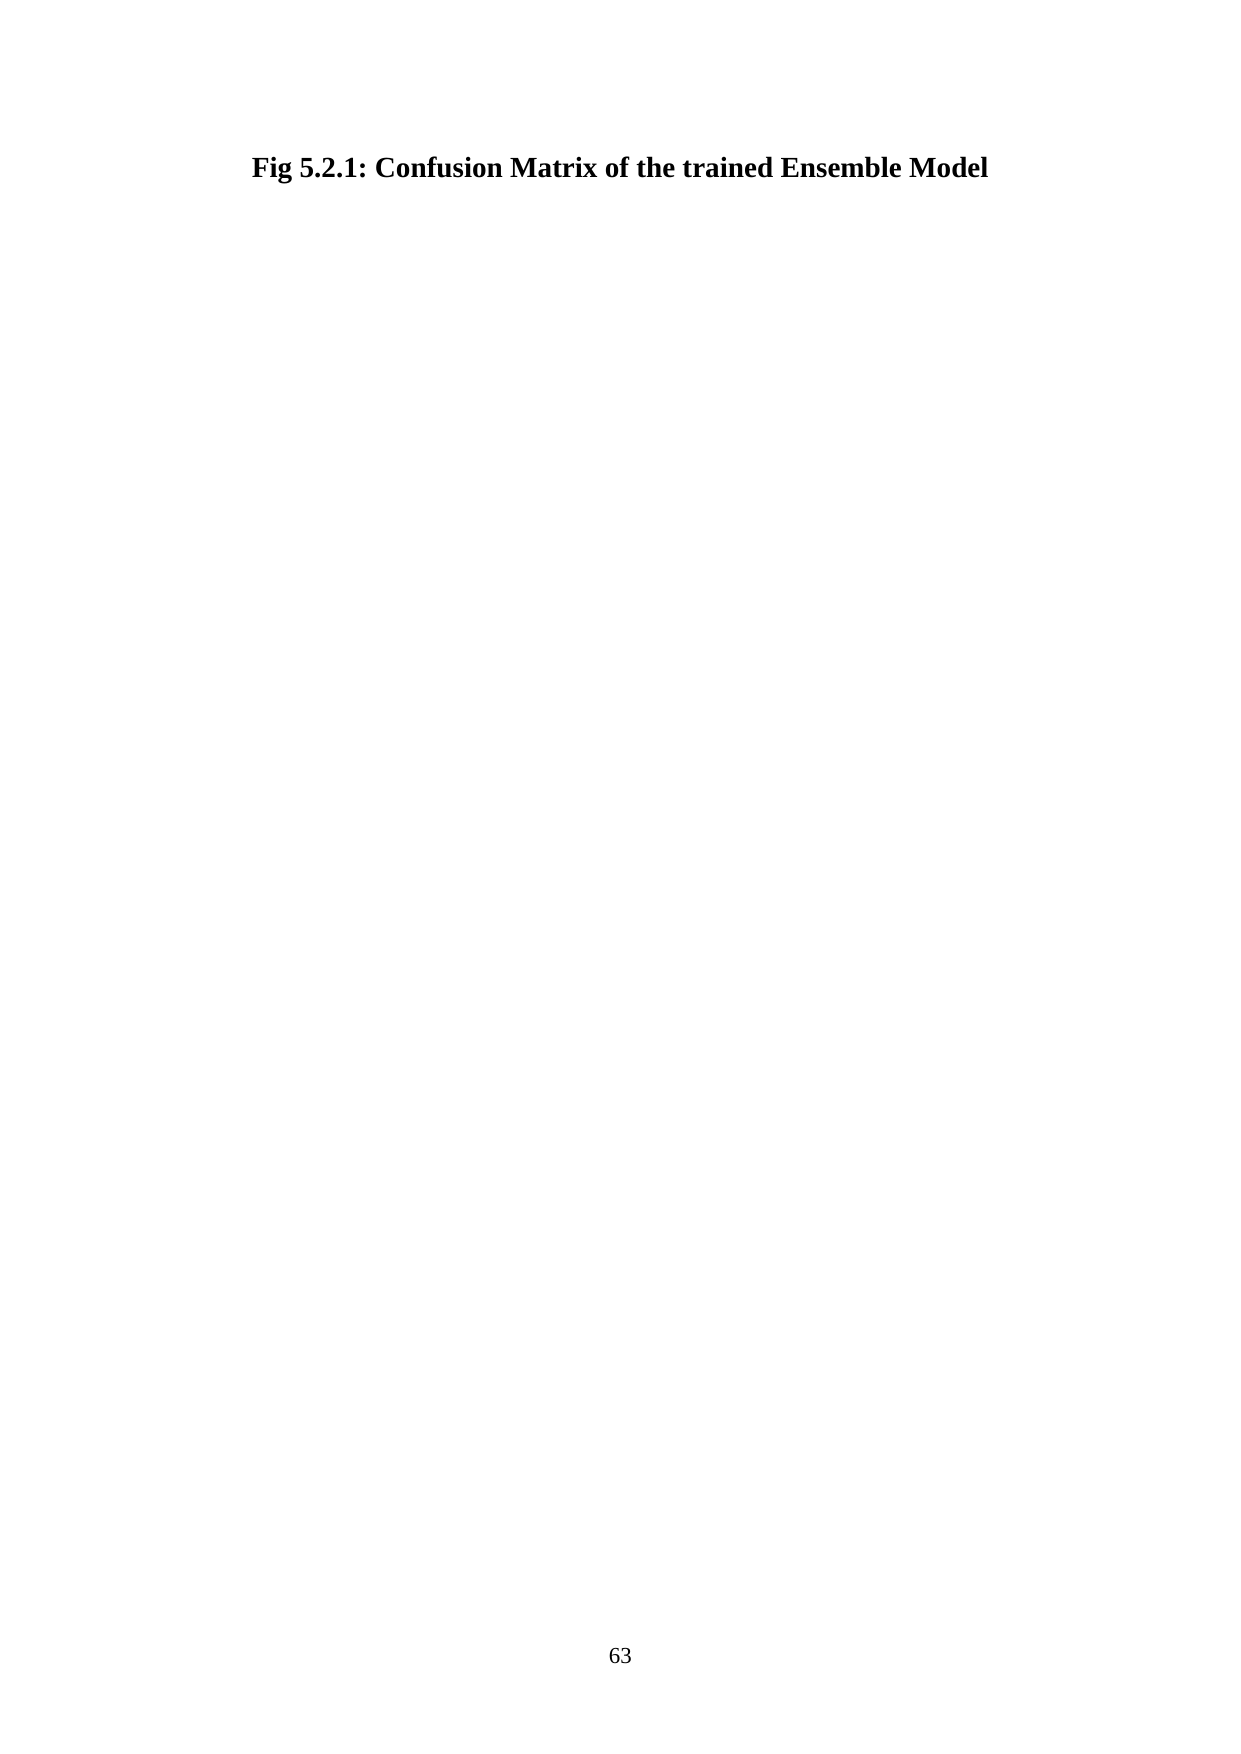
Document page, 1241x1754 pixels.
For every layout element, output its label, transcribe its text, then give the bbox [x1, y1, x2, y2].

text Fig 5.2.1: Confusion Matrix of the trained Ensemble Model [150, 150, 1090, 183]
